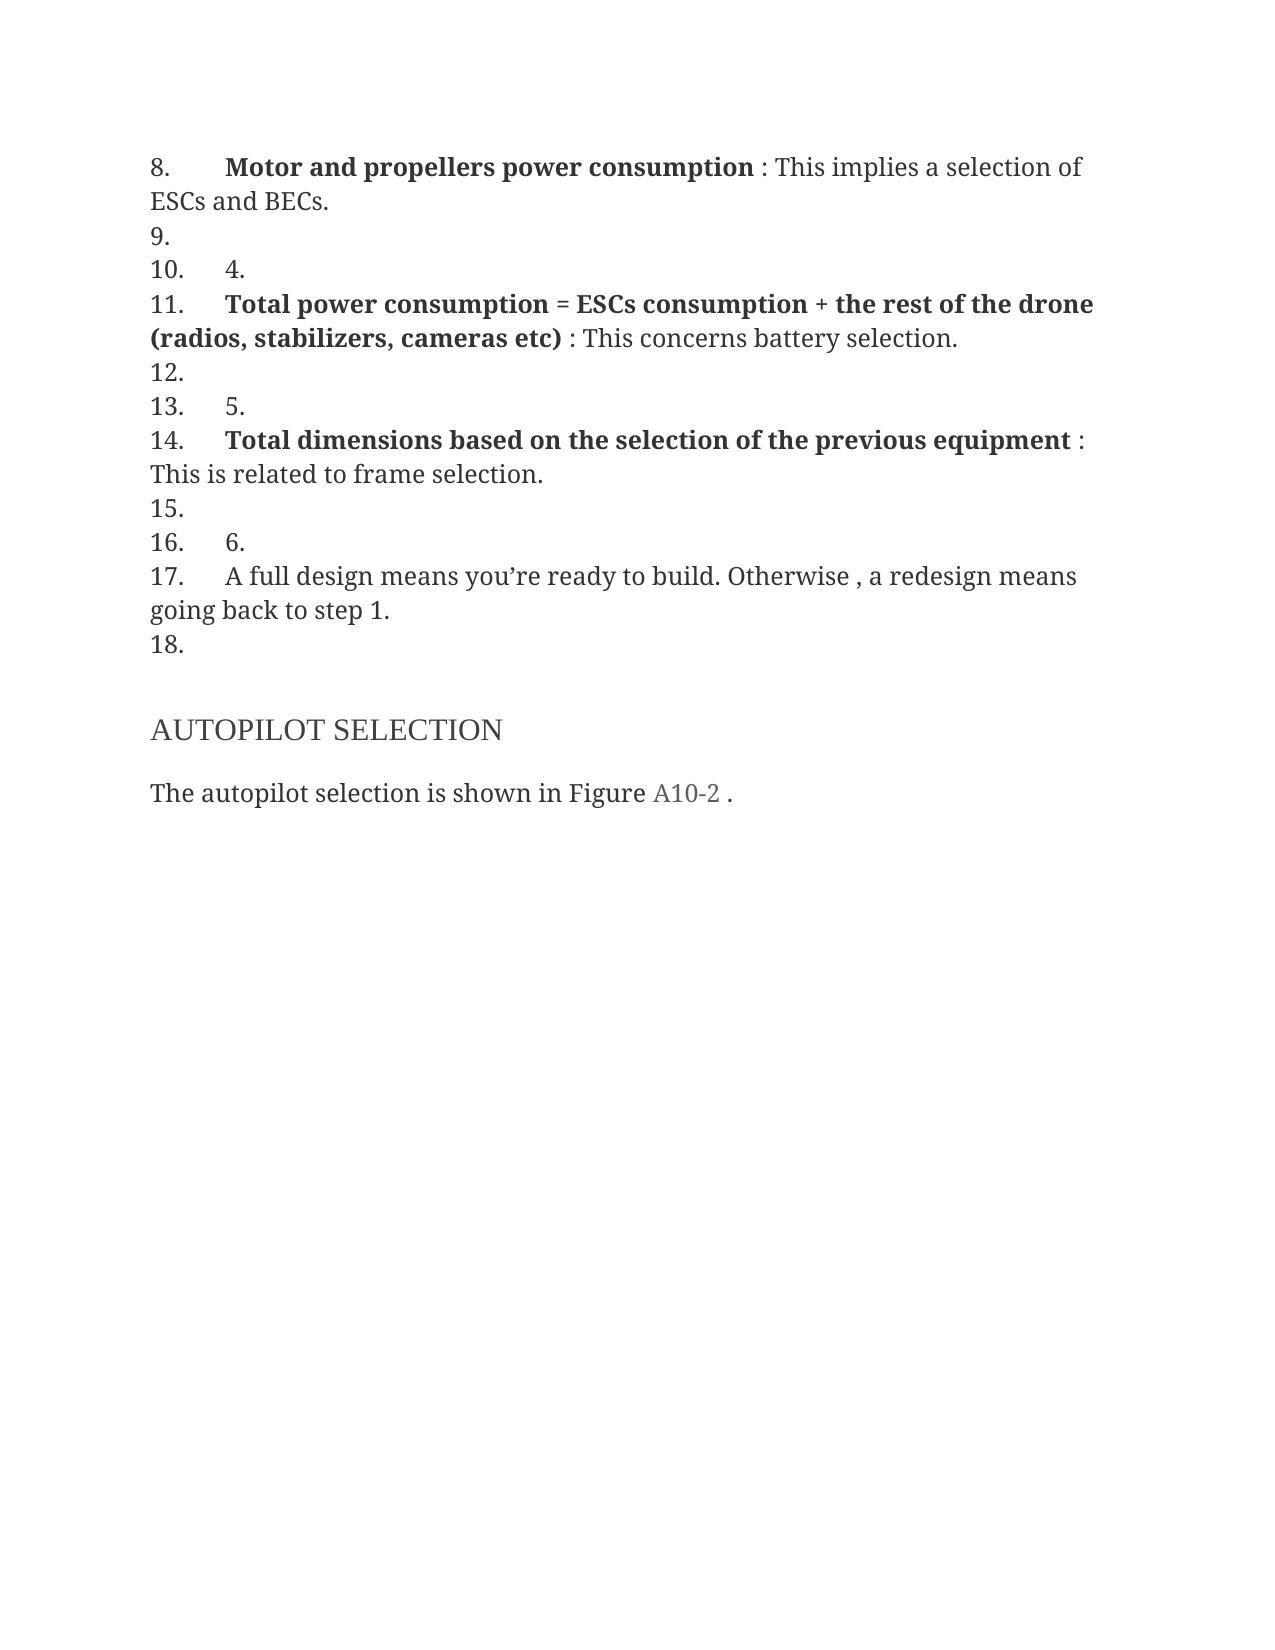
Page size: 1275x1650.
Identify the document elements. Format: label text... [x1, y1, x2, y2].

list A full design means you’re ready to build. Otherwise , a redesign means going back to step 1. [150, 559, 1125, 627]
text The autopilot selection is shown in Figure A10-2 . [150, 775, 1125, 809]
subtitle AUTOPILOT SELECTION [150, 711, 1125, 747]
list 6. [150, 525, 1125, 559]
list Total power consumption = ESCs consumption + the rest of the drone (radios, stabilizers, cameras etc) : This concerns battery selection. [150, 286, 1125, 354]
list 5. [150, 388, 1125, 422]
list 4. [150, 252, 1125, 286]
list Total dimensions based on the selection of the previous equipment : This is related to frame selection. [150, 422, 1125, 491]
list Motor and propellers power consumption : This implies a selection of ESCs and BECs. [150, 150, 1125, 218]
